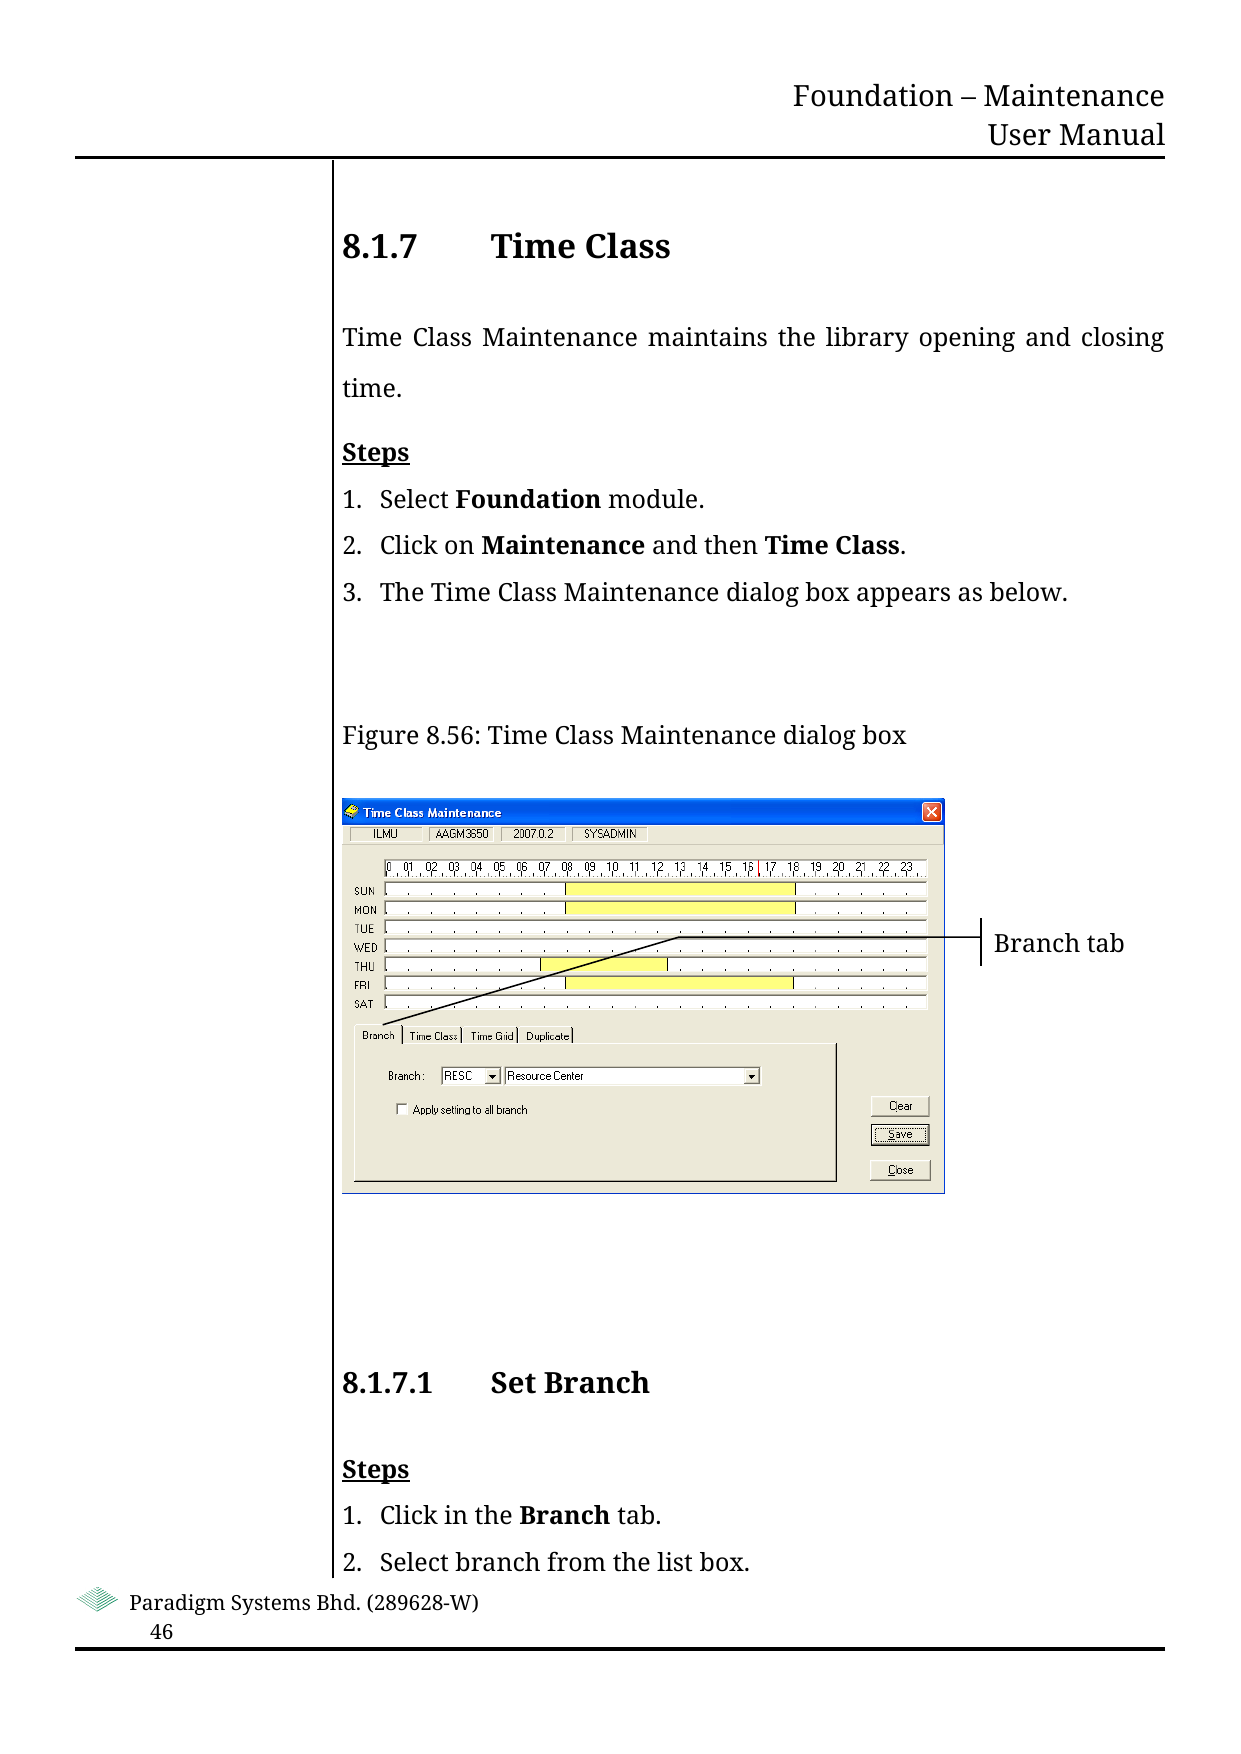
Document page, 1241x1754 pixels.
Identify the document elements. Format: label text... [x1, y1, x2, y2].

text Steps [334, 1451, 1165, 1485]
list Select branch from the list box. [334, 1544, 1165, 1578]
picture [342, 798, 945, 1194]
subtitle Time Class [334, 223, 1165, 268]
subtitle Set Branch [334, 1363, 1165, 1402]
picture [75, 1587, 119, 1612]
list The Time Class Maintenance dialog box appears as below. [334, 574, 1165, 608]
list Click in the Branch tab. [334, 1498, 1165, 1532]
text Figure 8.56: Time Class Maintenance dialog box [334, 718, 1165, 752]
list Click on Maintenance and then Time Class. [334, 528, 1165, 562]
text Steps [334, 435, 1165, 469]
list Select Foundation module. [334, 481, 1165, 515]
text Time Class Maintenance maintains the library opening and closing time. [334, 320, 1165, 405]
